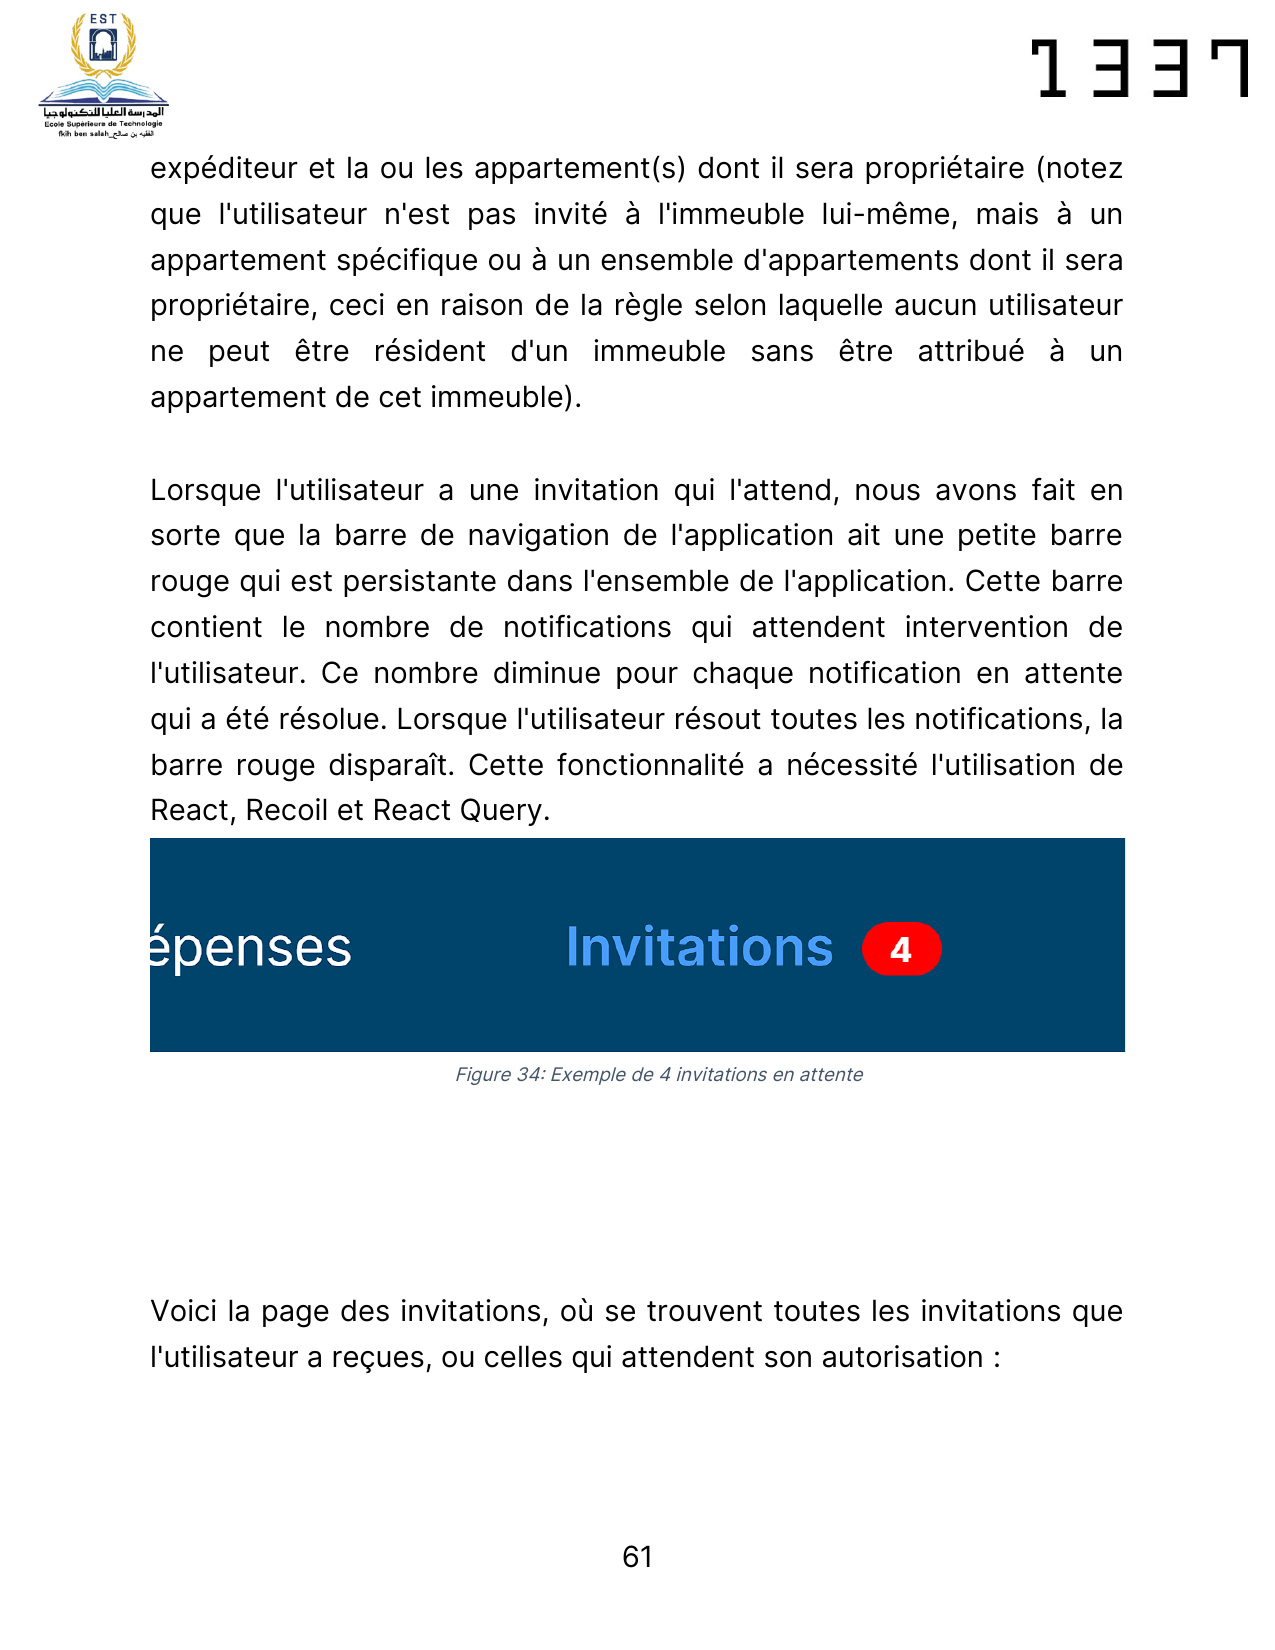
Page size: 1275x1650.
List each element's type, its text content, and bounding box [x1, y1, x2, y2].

text Voici la page des invitations, où se trouvent toutes les invitations que l'utilisateur a reçues, ou celles qui attendent son autorisation : [150, 1293, 1125, 1374]
text Lorsque l'utilisateur a une invitation qui l'attend, nous avons fait en sorte que la barre de navigation de l'application ait une petite barre rouge qui est persistante dans l'ensemble de l'application. Cette barre contient le nombre de notifications qui attendent intervention de l'utilisateur. Ce nombre diminue pour chaque notification en attente qui a été résolue. Lorsque l'utilisateur résout toutes les notifications, la barre rouge disparaît. Cette fonctionnalité a nécessité l'utilisation de React, Recoil et React Query. [150, 472, 1125, 828]
picture [150, 838, 1125, 1052]
picture [1022, 27, 1258, 106]
picture [32, 4, 176, 144]
